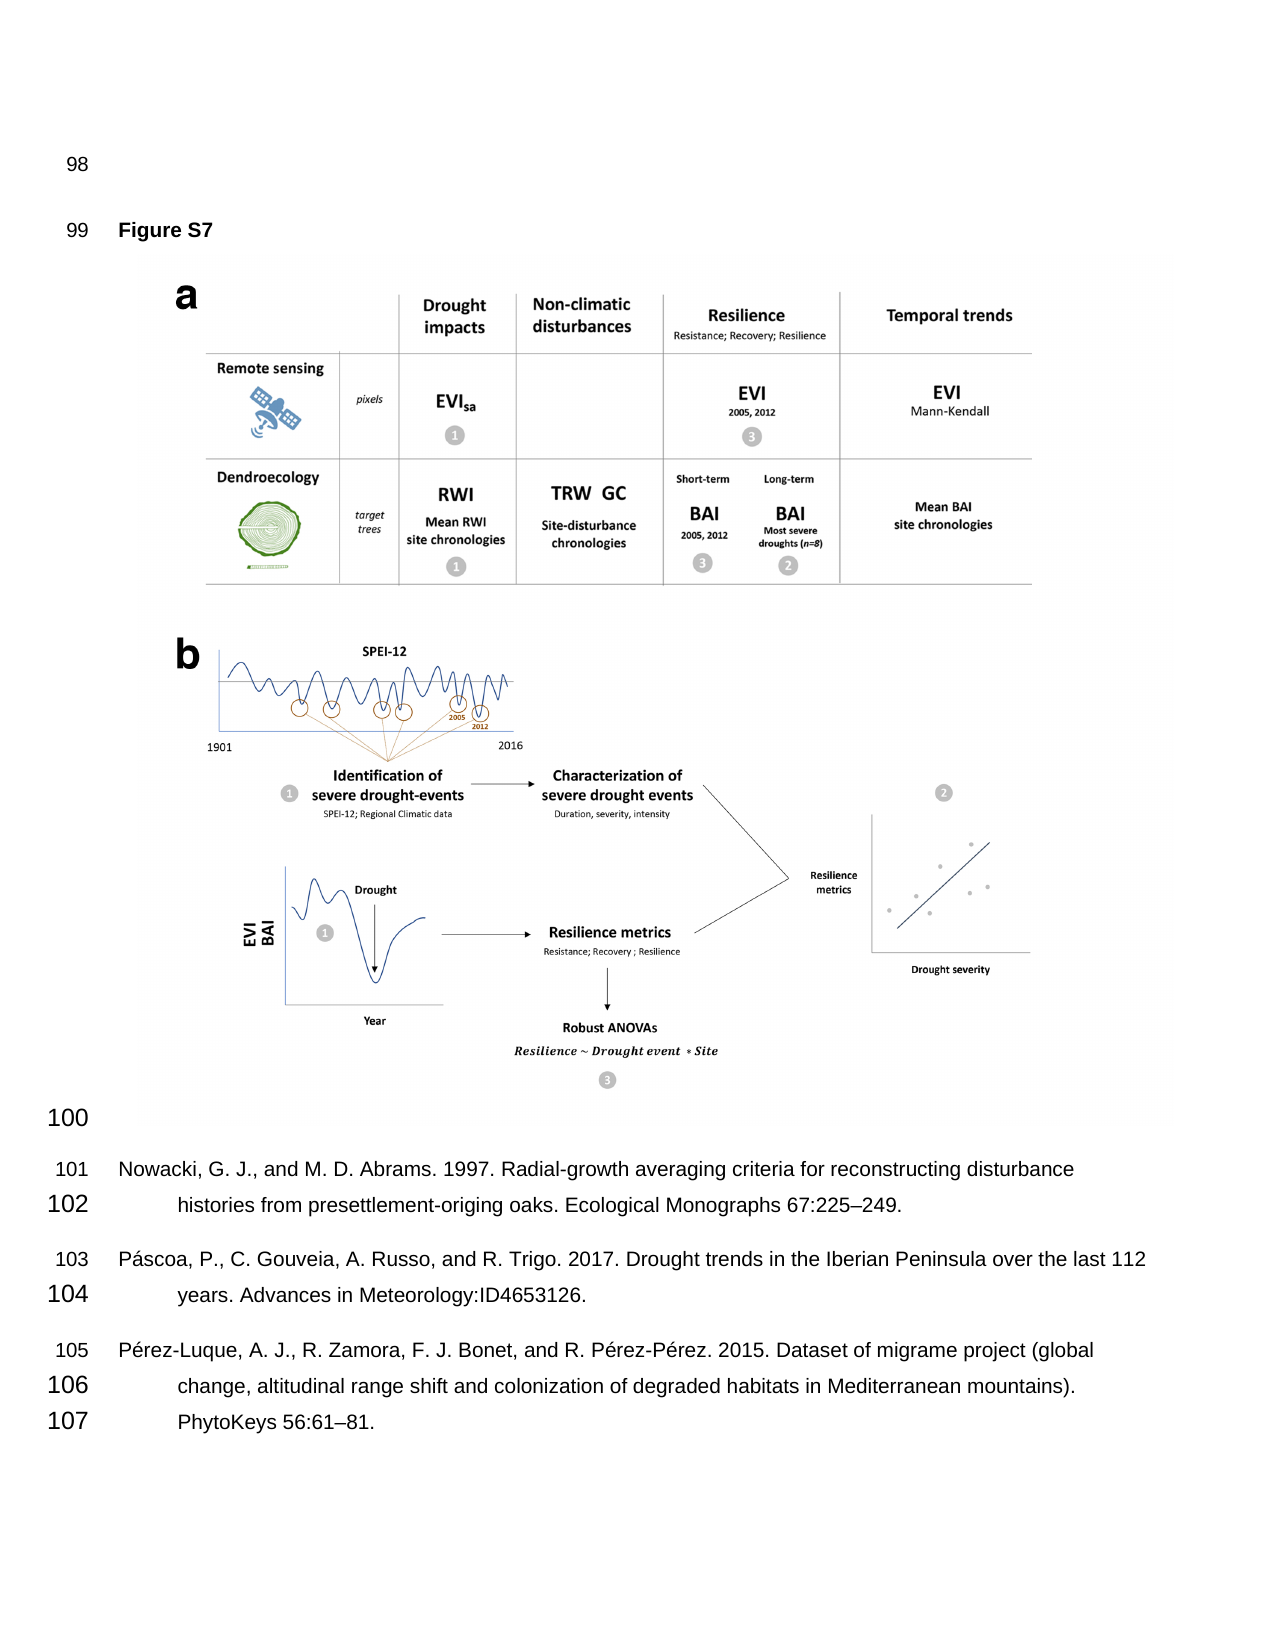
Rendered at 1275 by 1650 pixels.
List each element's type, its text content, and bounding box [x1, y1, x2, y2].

picture [137, 254, 1175, 1126]
text Pérez-Luque, A. J., R. Zamora, F. J. Bonet, and R. Pérez-Pérez. 2015. Dataset of migrame project (global change, altitudinal range shift and colonization of degraded habitats in Mediterranean mountains). PhytoKeys 56:61–81. [118, 1338, 1157, 1434]
text Nowacki, G. J., and M. D. Abrams. 1997. Radial-growth averaging criteria for reconstructing disturbance histories from presettlement-origing oaks. Ecological Monographs 67:225–249. [118, 1157, 1157, 1217]
text Páscoa, P., C. Gouveia, A. Russo, and R. Trigo. 2017. Drought trends in the Iberian Peninsula over the last 112 years. Advances in Meteorology:ID4653126. [118, 1247, 1157, 1307]
